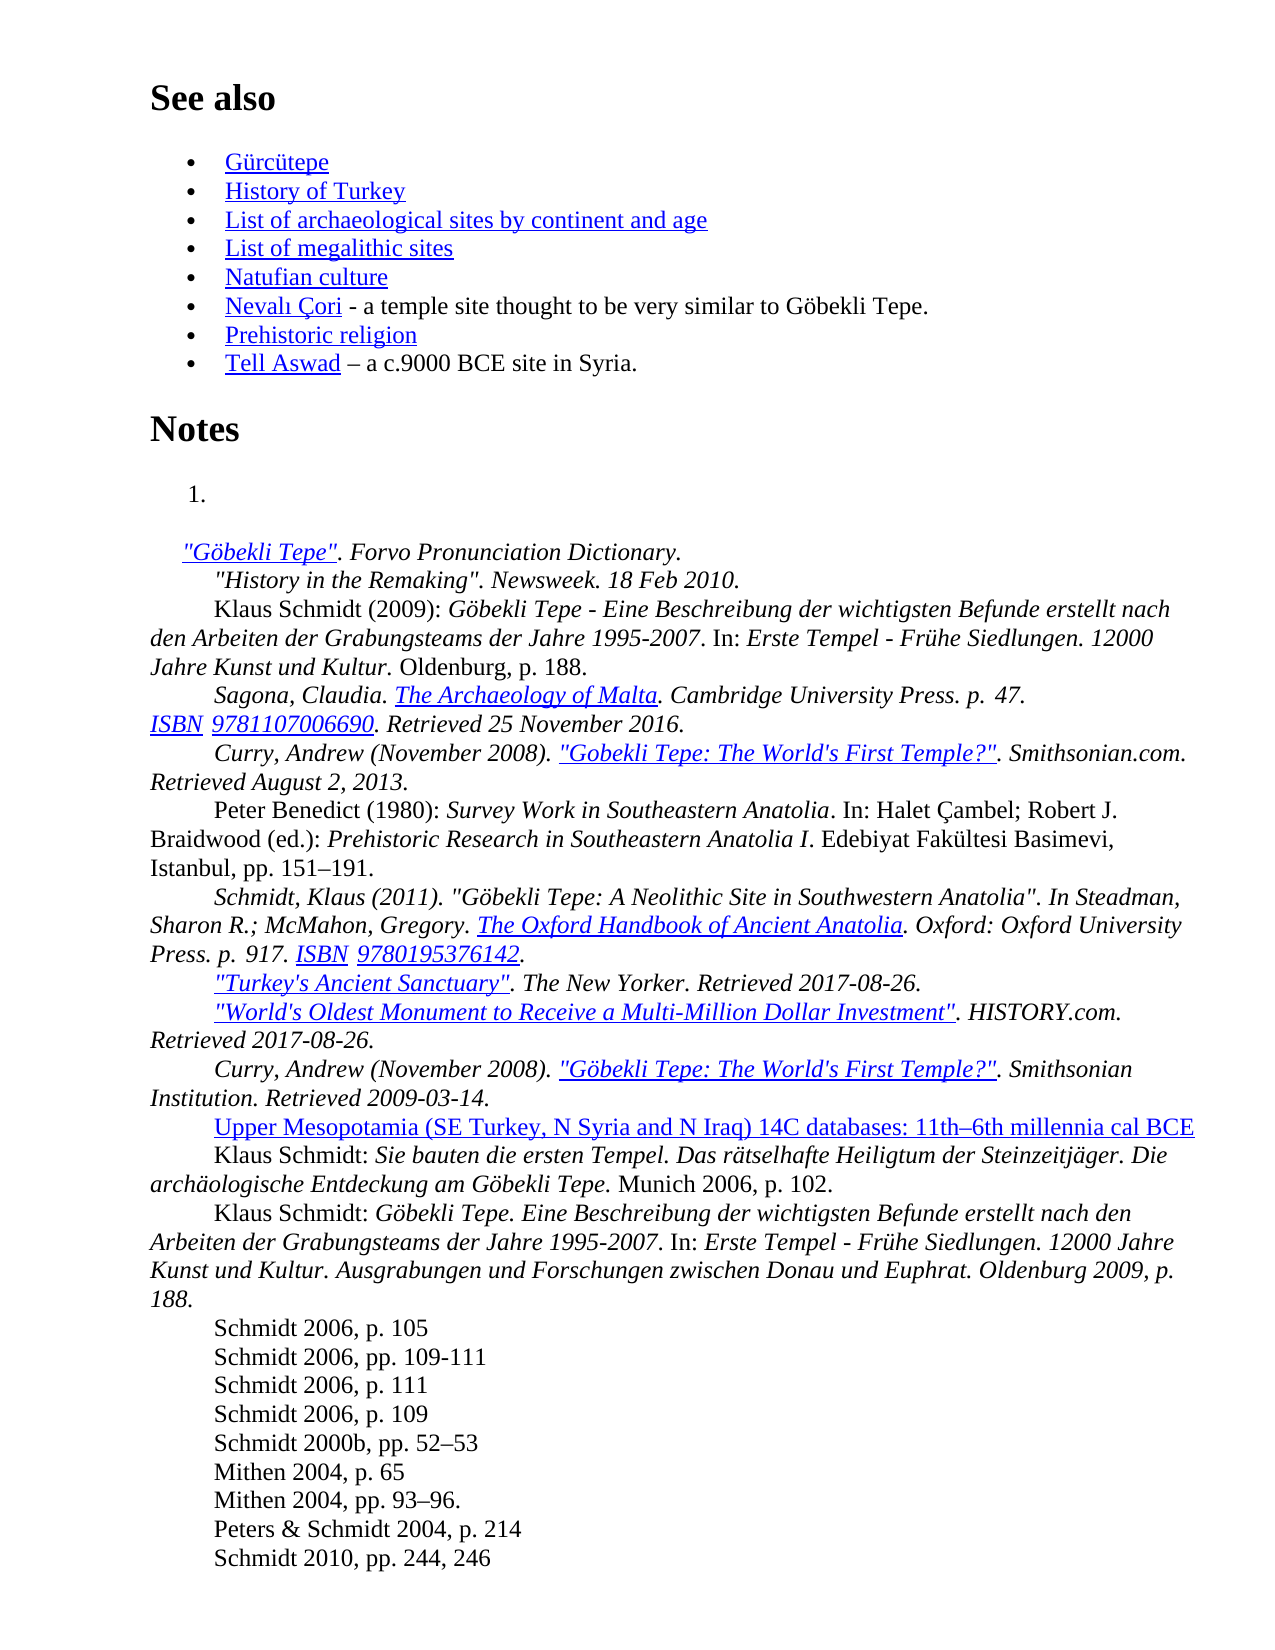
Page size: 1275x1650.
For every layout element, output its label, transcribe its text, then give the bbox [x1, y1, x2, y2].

text   Schmidt 2006, p. 109 [150, 1399, 1200, 1428]
text   Klaus Schmidt (2009): Göbekli Tepe - Eine Beschreibung der wichtigsten Befunde erstellt nach den Arbeiten der Grabungsteams der Jahre 1995-2007. In: Erste Tempel - Frühe Siedlungen. 12000 Jahre Kunst und Kultur. Oldenburg, p. 188. [150, 594, 1200, 680]
text   Upper Mesopotamia (SE Turkey, N Syria and N Iraq) 14C databases: 11th–6th millennia cal BCE [150, 1112, 1200, 1140]
text See also [150, 75, 1200, 118]
text   Peters & Schmidt 2004, p. 214 [150, 1514, 1200, 1543]
text   Schmidt 2006, p. 111 [150, 1370, 1200, 1399]
text   Curry, Andrew (November 2008). "Gobekli Tepe: The World's First Temple?". Smithsonian.com. Retrieved August 2, 2013. [150, 738, 1200, 795]
text   "World's Oldest Monument to Receive a Multi-Million Dollar Investment". HISTORY.com. Retrieved 2017-08-26. [150, 997, 1200, 1054]
text   Curry, Andrew (November 2008). "Göbekli Tepe: The World's First Temple?". Smithsonian Institution. Retrieved 2009-03-14. [150, 1054, 1200, 1112]
text   Mithen 2004, p. 65 [150, 1457, 1200, 1485]
text  "Göbekli Tepe". Forvo Pronunciation Dictionary. [150, 537, 1200, 565]
text   Peter Benedict (1980): Survey Work in Southeastern Anatolia. In: Halet Çambel; Robert J. Braidwood (ed.): Prehistoric Research in Southeastern Anatolia I. Edebiyat Fakültesi Basimevi, Istanbul, pp. 151–191. [150, 795, 1200, 882]
text   Schmidt 2006, p. 105 [150, 1313, 1200, 1342]
list List of megalithic sites [187, 233, 1200, 262]
list Tell Aswad – a c.9000 BCE site in Syria. [187, 348, 1200, 377]
text   Schmidt 2006, pp. 109-111 [150, 1342, 1200, 1370]
list Gürcütepe [187, 147, 1200, 176]
text Notes [150, 406, 1200, 449]
text   "Turkey's Ancient Sanctuary". The New Yorker. Retrieved 2017-08-26. [150, 968, 1200, 997]
text   "History in the Remaking". Newsweek. 18 Feb 2010. [150, 565, 1200, 594]
list Nevalı Çori - a temple site thought to be very similar to Göbekli Tepe. [187, 291, 1200, 320]
text   Schmidt, Klaus (2011). "Göbekli Tepe: A Neolithic Site in Southwestern Anatolia". In Steadman, Sharon R.; McMahon, Gregory. The Oxford Handbook of Ancient Anatolia. Oxford: Oxford University Press. p. 917. ISBN 9780195376142. [150, 882, 1200, 968]
text   Schmidt 2010, pp. 244, 246 [150, 1543, 1200, 1572]
text   Schmidt 2000b, pp. 52–53 [150, 1428, 1200, 1457]
list Prehistoric religion [187, 320, 1200, 348]
text   Sagona, Claudia. The Archaeology of Malta. Cambridge University Press. p. 47. ISBN 9781107006690. Retrieved 25 November 2016. [150, 680, 1200, 738]
text   Mithen 2004, pp. 93–96. [150, 1485, 1200, 1514]
text   Klaus Schmidt: Göbekli Tepe. Eine Beschreibung der wichtigsten Befunde erstellt nach den Arbeiten der Grabungsteams der Jahre 1995-2007. In: Erste Tempel - Frühe Siedlungen. 12000 Jahre Kunst und Kultur. Ausgrabungen und Forschungen zwischen Donau und Euphrat. Oldenburg 2009, p. 188. [150, 1198, 1200, 1313]
text   Klaus Schmidt: Sie bauten die ersten Tempel. Das rätselhafte Heiligtum der Steinzeitjäger. Die archäologische Entdeckung am Göbekli Tepe. Munich 2006, p. 102. [150, 1140, 1200, 1198]
list List of archaeological sites by continent and age [187, 205, 1200, 233]
list Natufian culture [187, 262, 1200, 291]
list History of Turkey [187, 176, 1200, 205]
